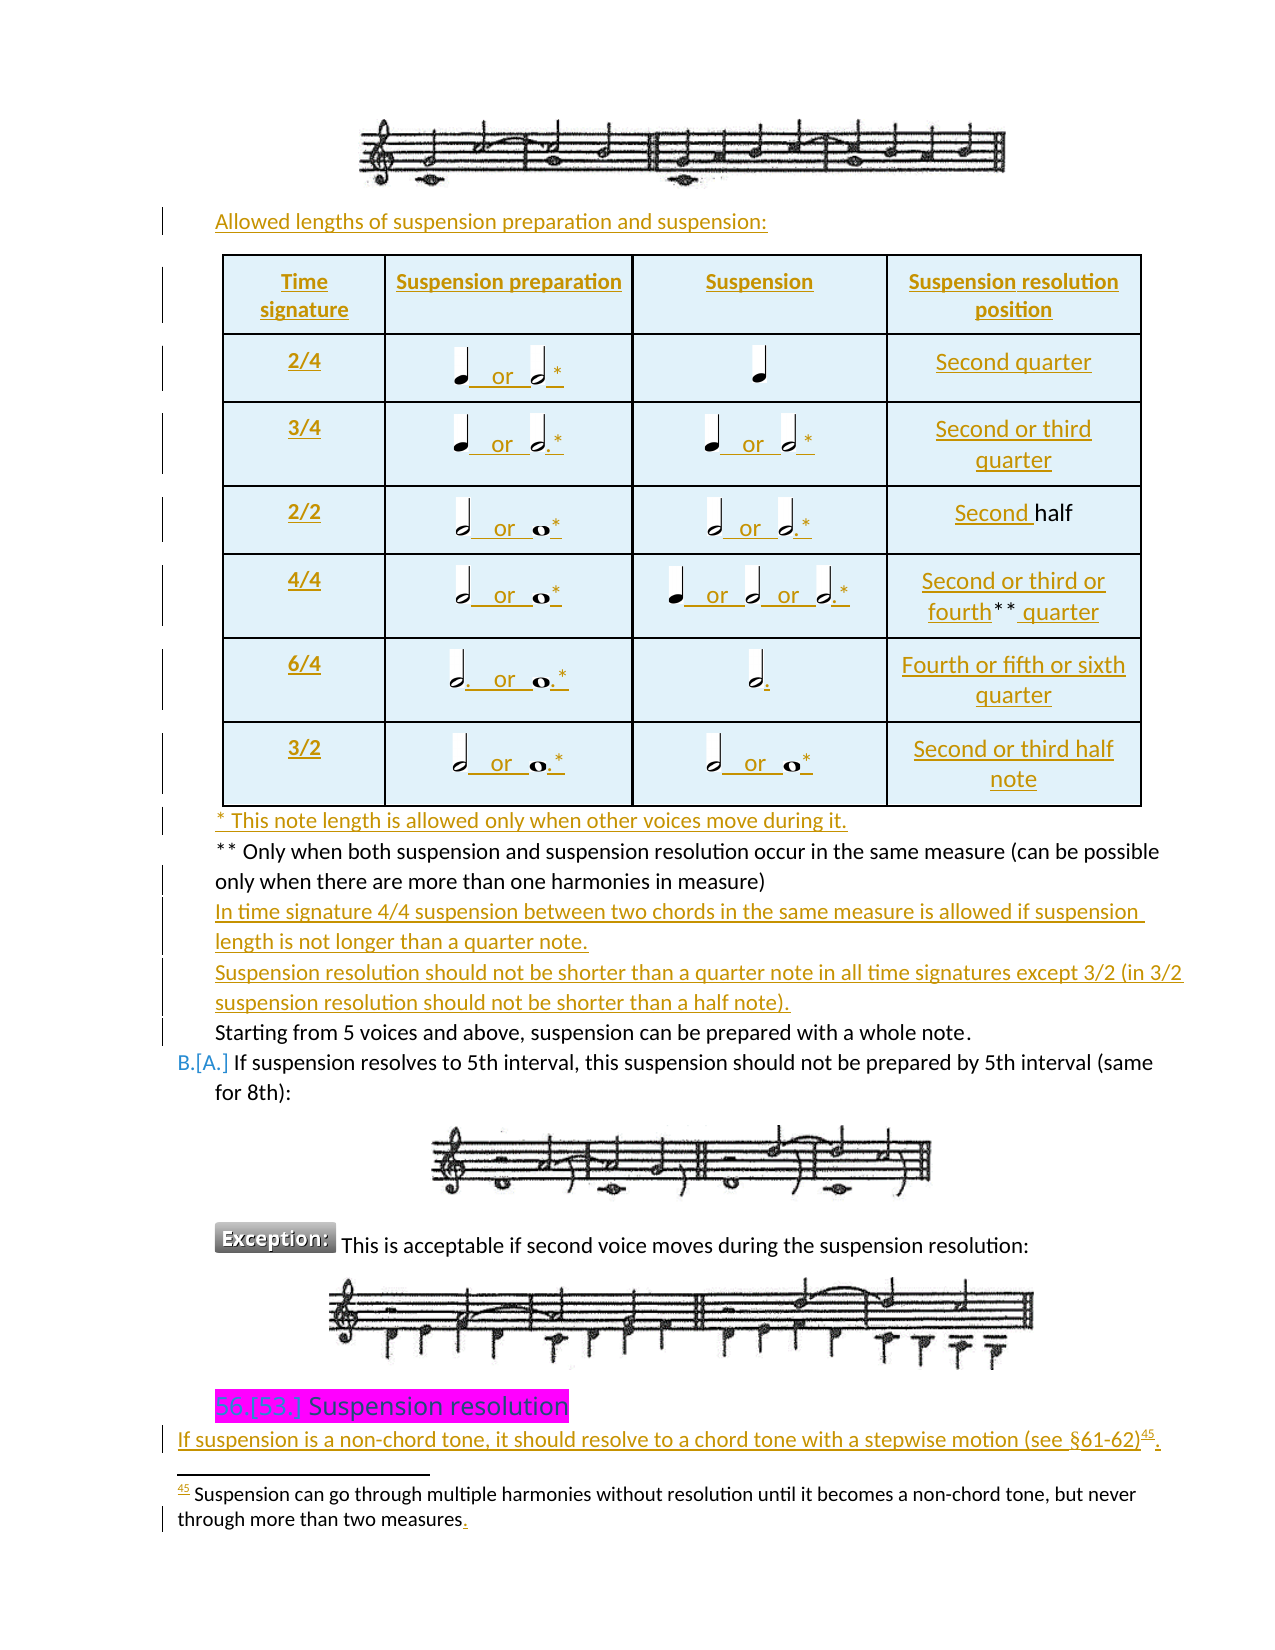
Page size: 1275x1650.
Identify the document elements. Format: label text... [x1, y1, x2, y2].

picture [532, 593, 550, 604]
picture [745, 565, 761, 604]
picture [748, 649, 764, 688]
picture [449, 649, 465, 688]
picture [704, 414, 720, 452]
picture [529, 761, 547, 772]
list Starting from 5 voices and above, suspension can be prepared with a whole note. [215, 1018, 1186, 1046]
picture [452, 733, 468, 772]
picture [781, 413, 797, 452]
subtitle Suspension resolution [215, 1388, 1186, 1423]
picture [532, 526, 550, 536]
list This is acceptable if second voice moves during the suspension resolution: [215, 1222, 1186, 1259]
picture [707, 497, 723, 536]
list ** Only when both suspension and suspension resolution occur in the same measure (can be possible only when there are more than one harmonies in measure) [215, 837, 1186, 895]
picture [328, 1277, 1035, 1370]
picture [783, 761, 801, 772]
picture [455, 497, 471, 536]
picture [214, 1222, 337, 1253]
picture [358, 118, 1006, 189]
picture [430, 1125, 934, 1204]
picture [532, 677, 550, 688]
picture [530, 413, 546, 452]
picture [530, 345, 546, 385]
picture [668, 566, 684, 604]
picture [816, 565, 832, 604]
picture [778, 497, 794, 536]
picture [453, 414, 469, 452]
list If suspension resolves to 5th interval, this suspension should not be prepared by 5th interval (same for 8th): [177, 1048, 1186, 1106]
picture [752, 345, 767, 383]
picture [455, 565, 471, 604]
picture [706, 733, 722, 772]
picture [454, 347, 469, 385]
